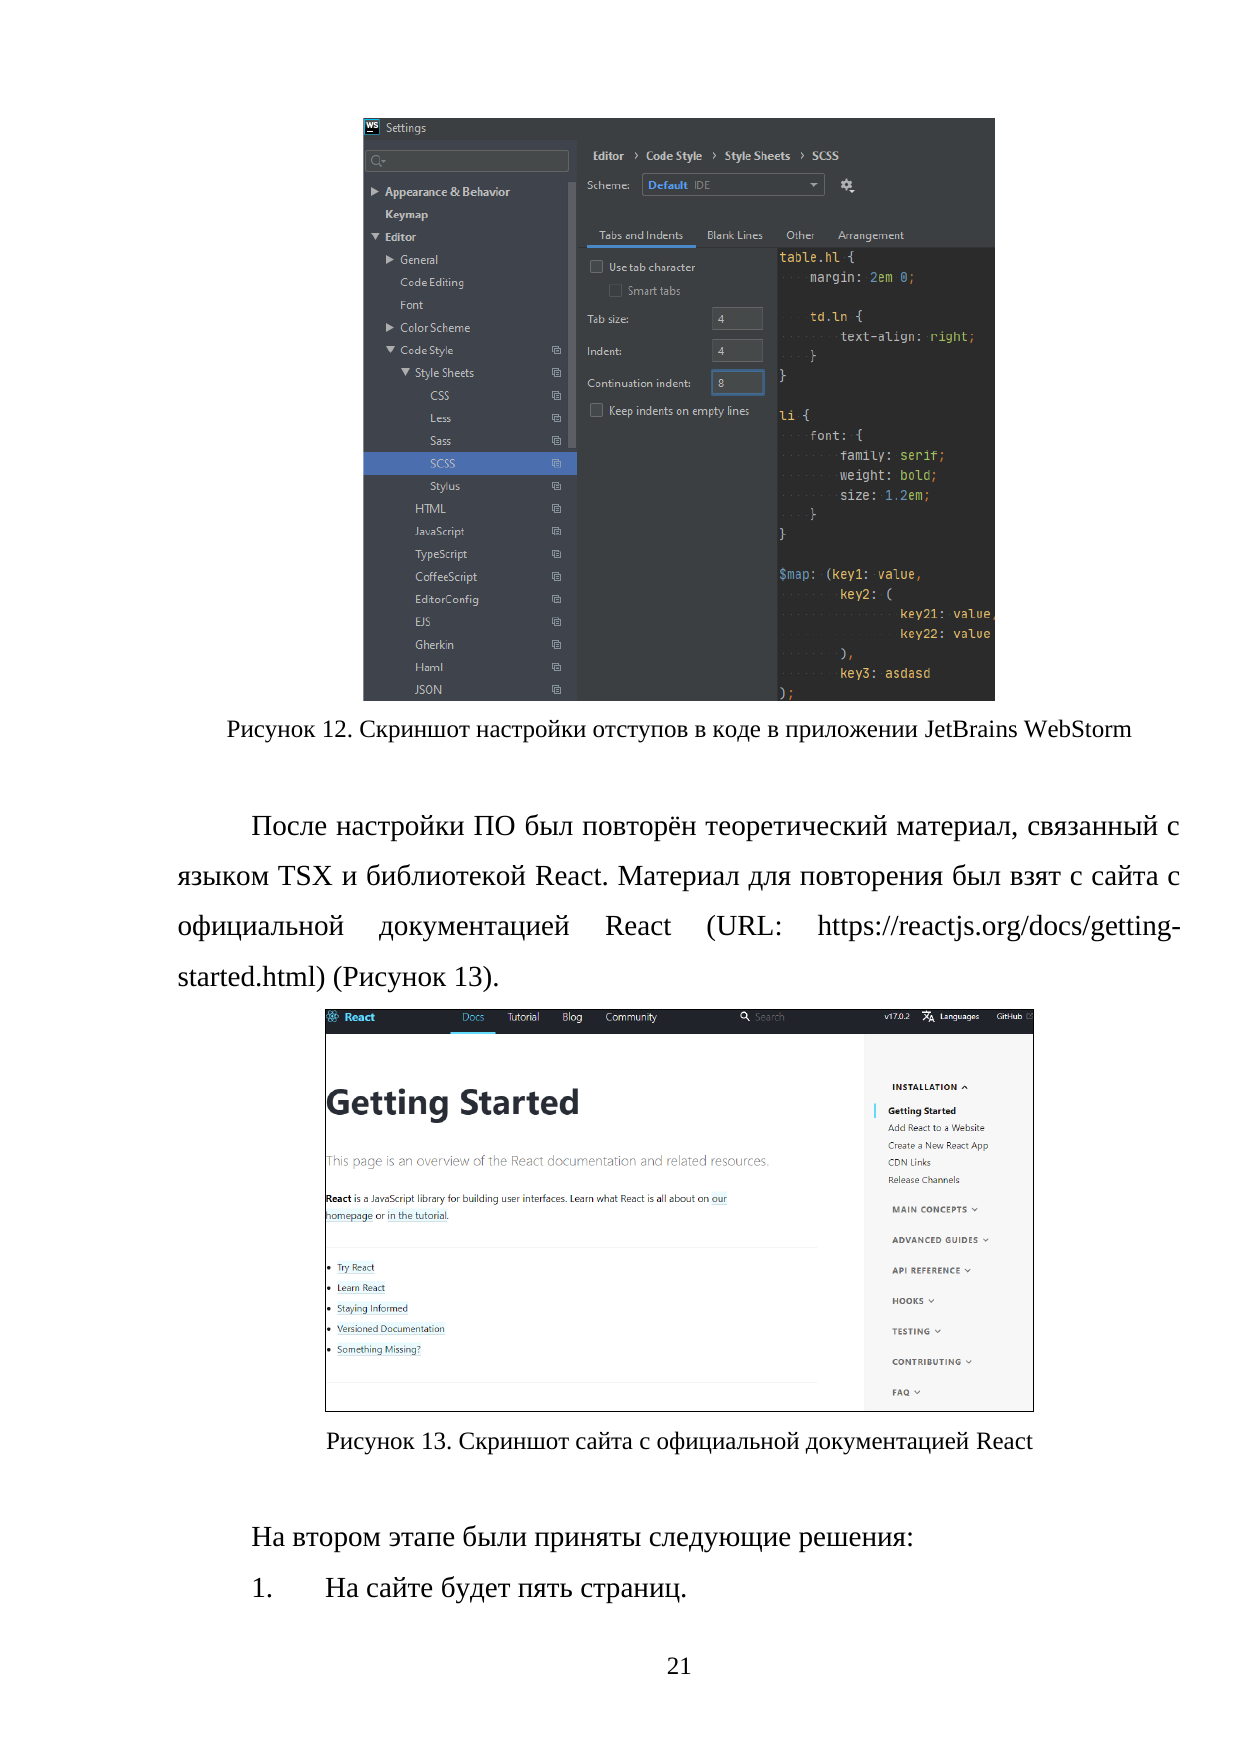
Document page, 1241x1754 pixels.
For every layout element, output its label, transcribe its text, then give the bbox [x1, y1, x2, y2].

picture [326, 1010, 1033, 1411]
text На втором этапе были приняты следующие решения: [177, 1519, 1181, 1553]
text Рисунок 13. Скриншот сайта с официальной документацией React [177, 1426, 1181, 1455]
text После настройки ПО был повторён теоретический материал, связанный с языком TSX и библиотекой React. Материал для повторения был взят с сайта с официальной документацией React (URL: https://reactjs.org/docs/getting-started.html) (Рисунок 13). [177, 808, 1181, 992]
text Рисунок 12. Скриншот настройки отступов в коде в приложении JetBrains WebStorm [177, 714, 1181, 743]
picture [363, 118, 995, 701]
list На сайте будет пять страниц. [177, 1570, 1181, 1603]
